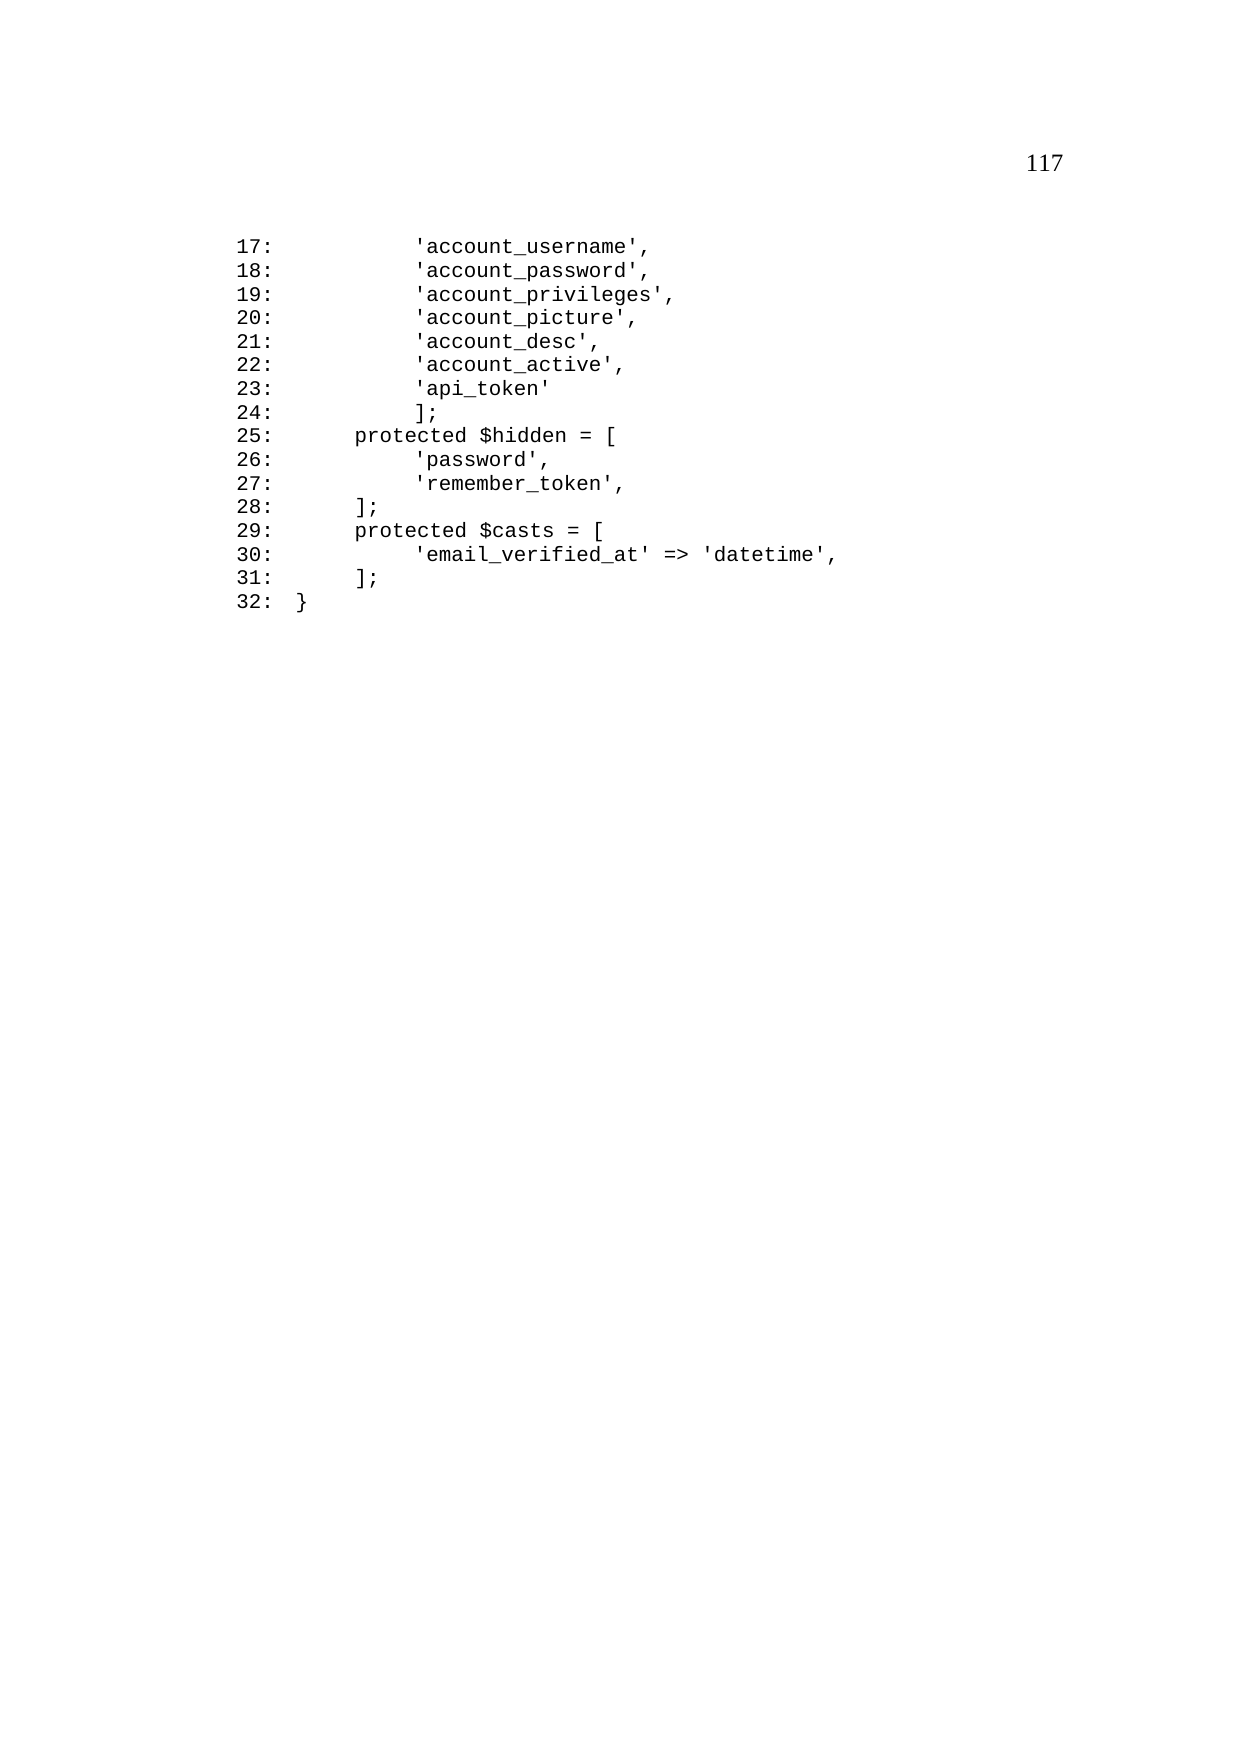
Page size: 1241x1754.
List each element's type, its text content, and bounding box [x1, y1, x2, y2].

text 'remember_token', [236, 473, 1063, 496]
text ]; [236, 496, 1063, 520]
text 'password', [236, 449, 1063, 473]
text ]; [236, 567, 1063, 591]
text 'account_password', [236, 260, 1063, 283]
text 'email_verified_at' => 'datetime', [236, 544, 1063, 567]
text 'account_picture', [236, 307, 1063, 331]
text 'account_active', [236, 354, 1063, 378]
text } [236, 591, 1063, 614]
text 'api_token' [236, 378, 1063, 402]
text 'account_privileges', [236, 283, 1063, 307]
text 'account_desc', [236, 331, 1063, 354]
text ]; [236, 402, 1063, 425]
text protected $hidden = [ [236, 425, 1063, 449]
text 'account_username', [236, 236, 1063, 260]
text protected $casts = [ [236, 520, 1063, 544]
